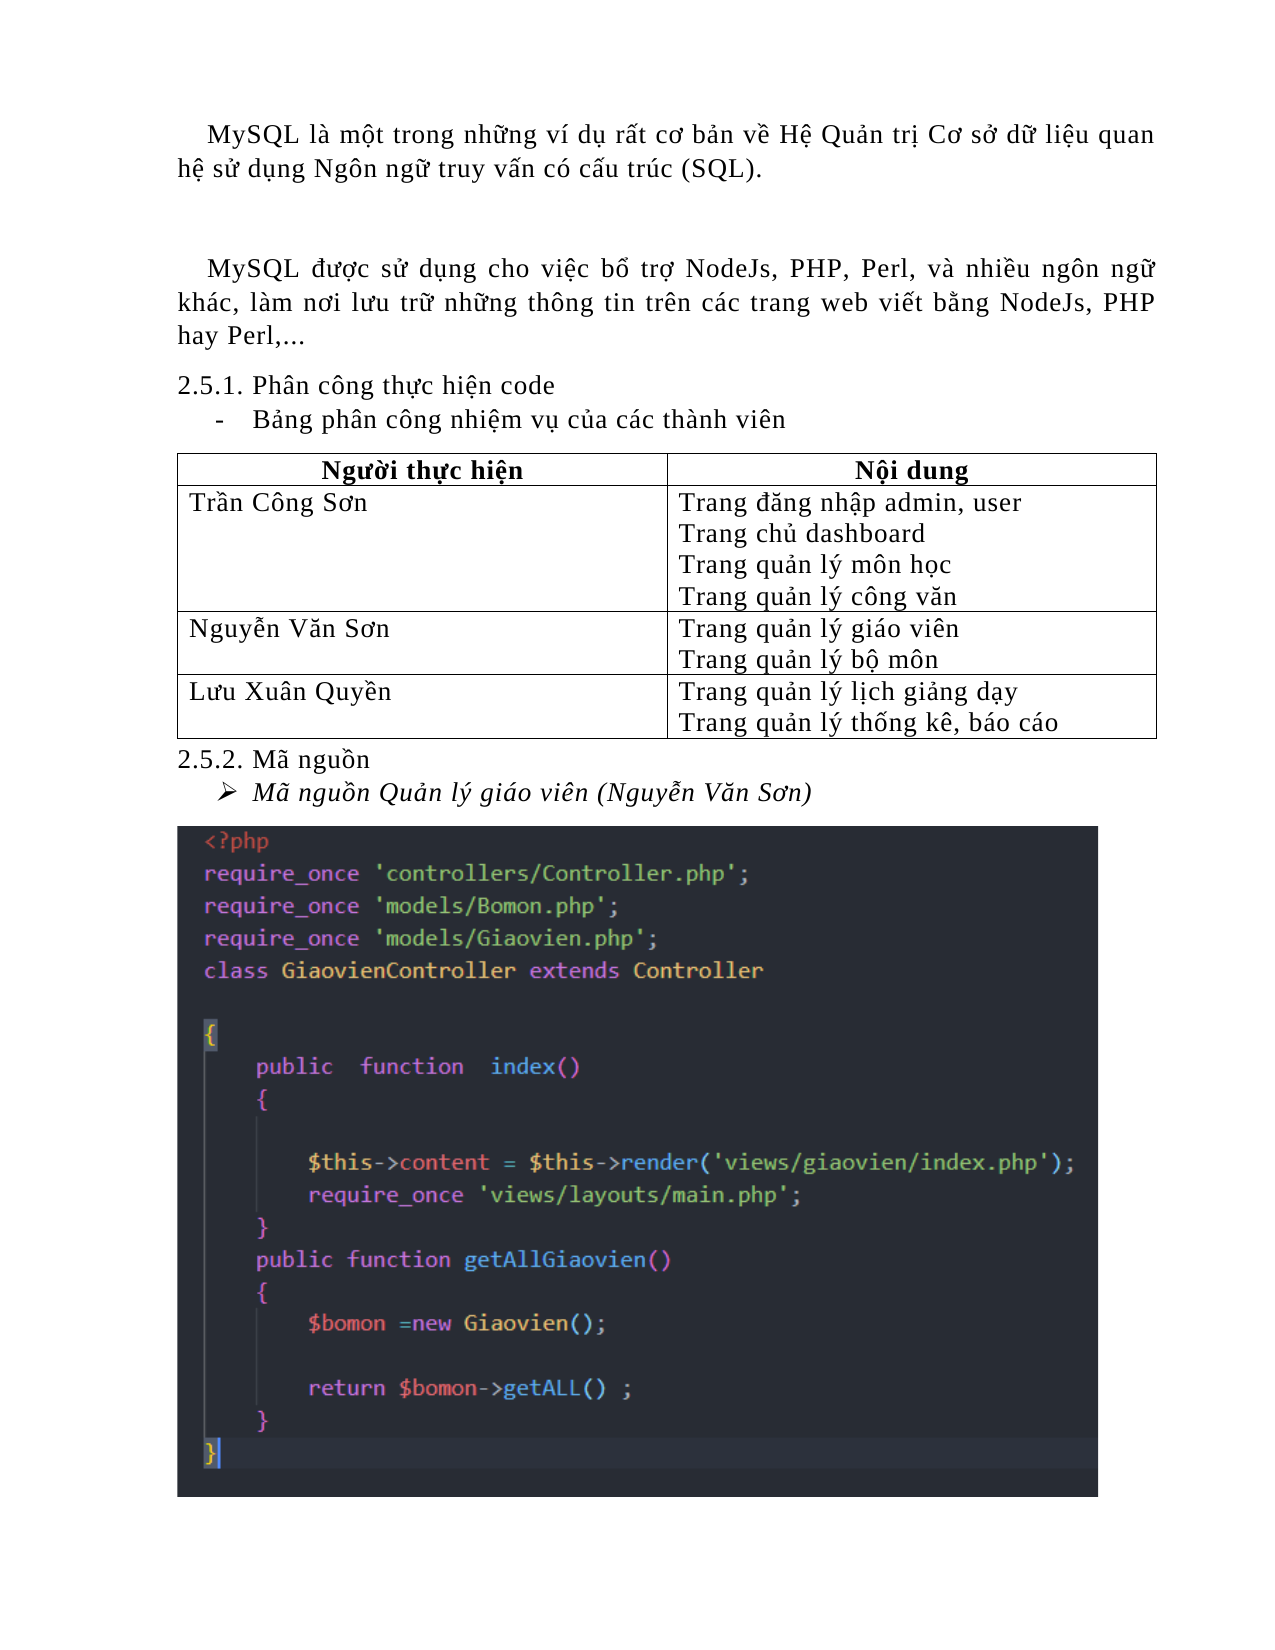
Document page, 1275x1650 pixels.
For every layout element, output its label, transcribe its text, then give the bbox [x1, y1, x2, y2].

list Bảng phân công nhiệm vụ của các thành viên [215, 403, 1157, 434]
table_cell Trần Công Sơn [178, 486, 667, 611]
table_header Nội dung [668, 454, 1156, 485]
subtitle 2.5.1. Phân công thực hiện code [177, 369, 1157, 401]
table_cell Trang quản lý giáo viên Trang quản lý bộ môn [668, 612, 1156, 674]
table_header Người thực hiện [178, 454, 667, 485]
table_cell Trang quản lý lịch giảng dạy Trang quản lý thống kê, báo cáo [668, 675, 1156, 738]
table_cell Trang đăng nhập admin, user Trang chủ dashboard Trang quản lý môn học Trang quản lý công văn [668, 486, 1156, 611]
list Mã nguồn Quản lý giáo viên (Nguyễn Văn Sơn) [215, 776, 1157, 808]
table_cell Nguyễn Văn Sơn [178, 612, 667, 674]
picture [177, 826, 1099, 1497]
subtitle 2.5.2. Mã nguồn [177, 743, 1157, 774]
text MySQL là một trong những ví dụ rất cơ bản về Hệ Quản trị Cơ sở dữ liệu quan hệ sử dụng Ngôn ngữ truy vấn có cấu trúc (SQL). [177, 118, 1157, 183]
text MySQL được sử dụng cho việc bổ trợ NodeJs, PHP, Perl, và nhiều ngôn ngữ khác, làm nơi lưu trữ những thông tin trên các trang web viết bằng NodeJs, PHP hay Perl,... [177, 252, 1157, 350]
table_cell Lưu Xuân Quyền [178, 675, 667, 738]
